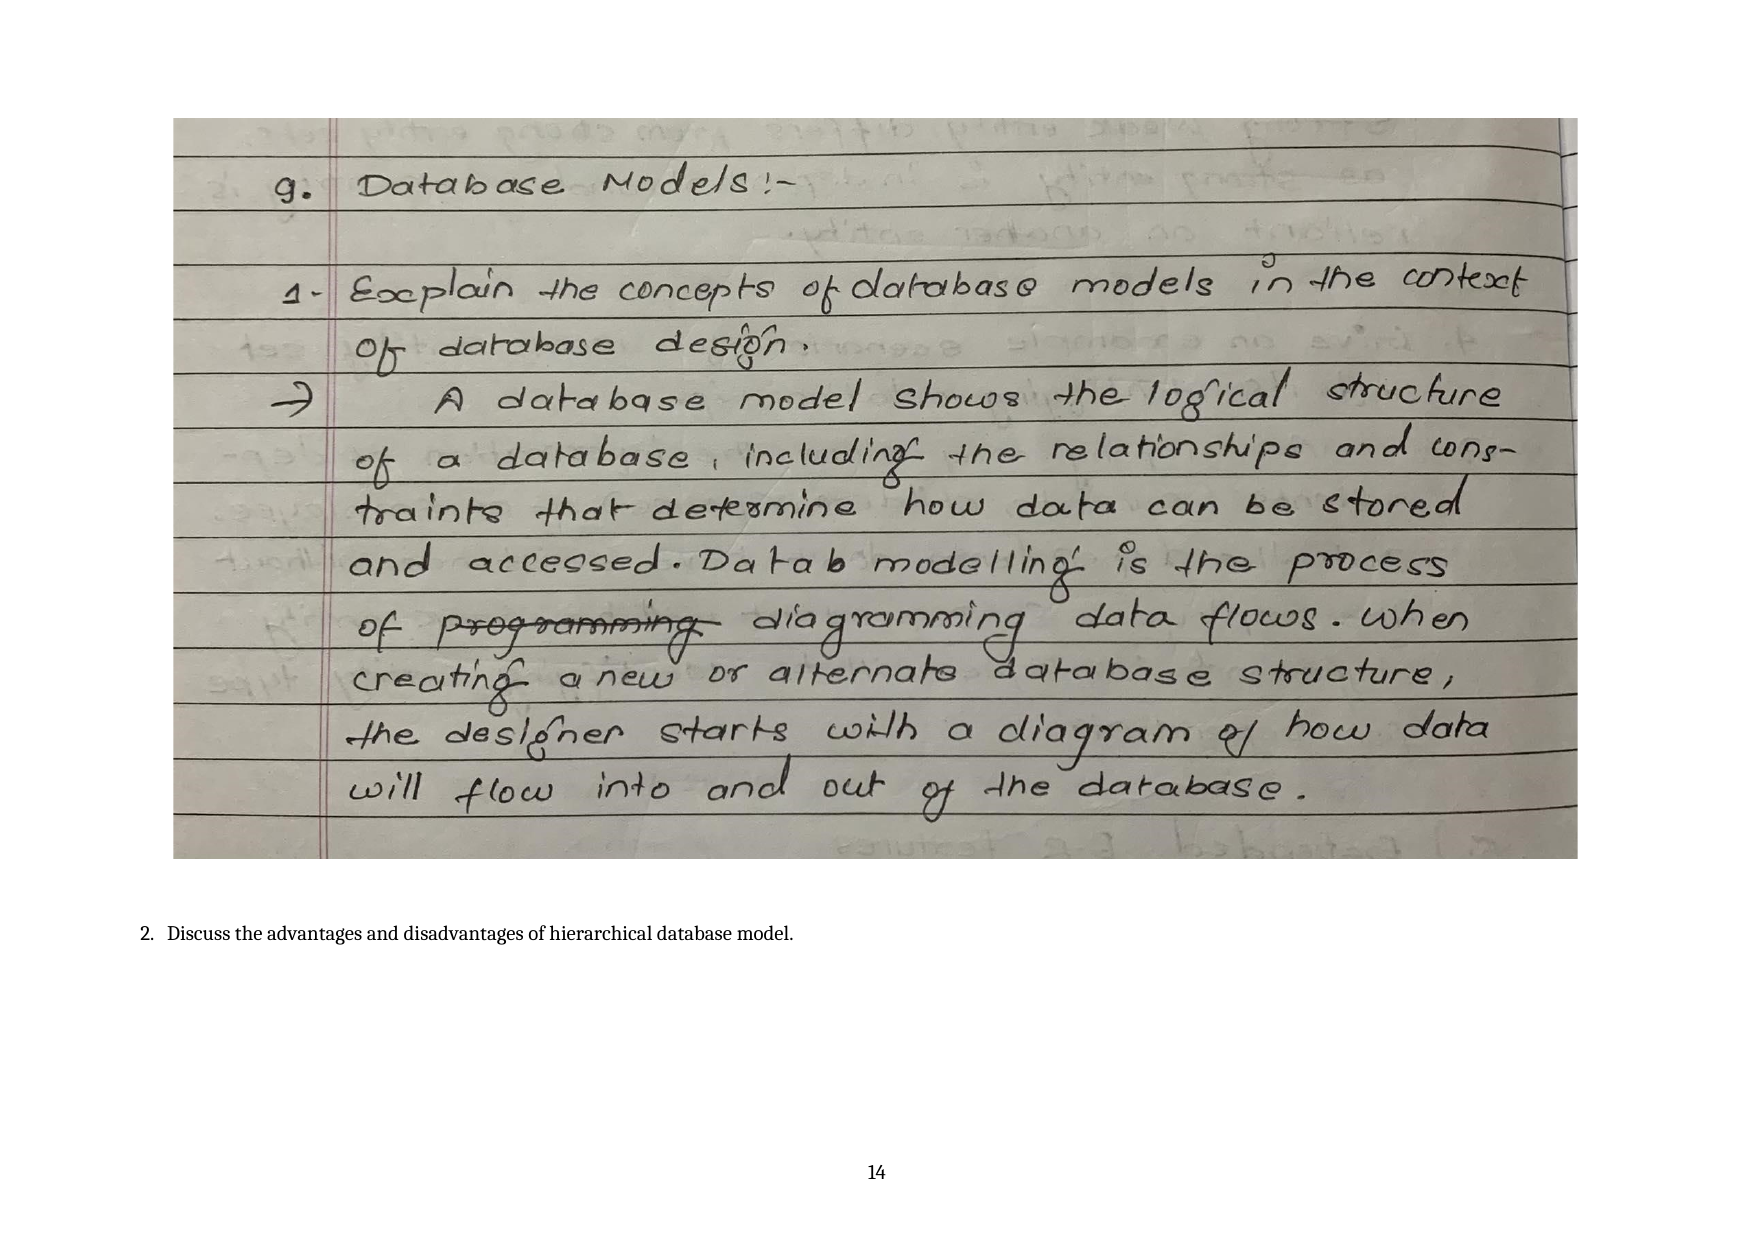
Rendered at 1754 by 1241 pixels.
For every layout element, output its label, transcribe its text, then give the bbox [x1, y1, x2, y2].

picture [173, 118, 1578, 859]
list Discuss the advantages and disadvantages of hierarchical database model. [140, 922, 1577, 946]
